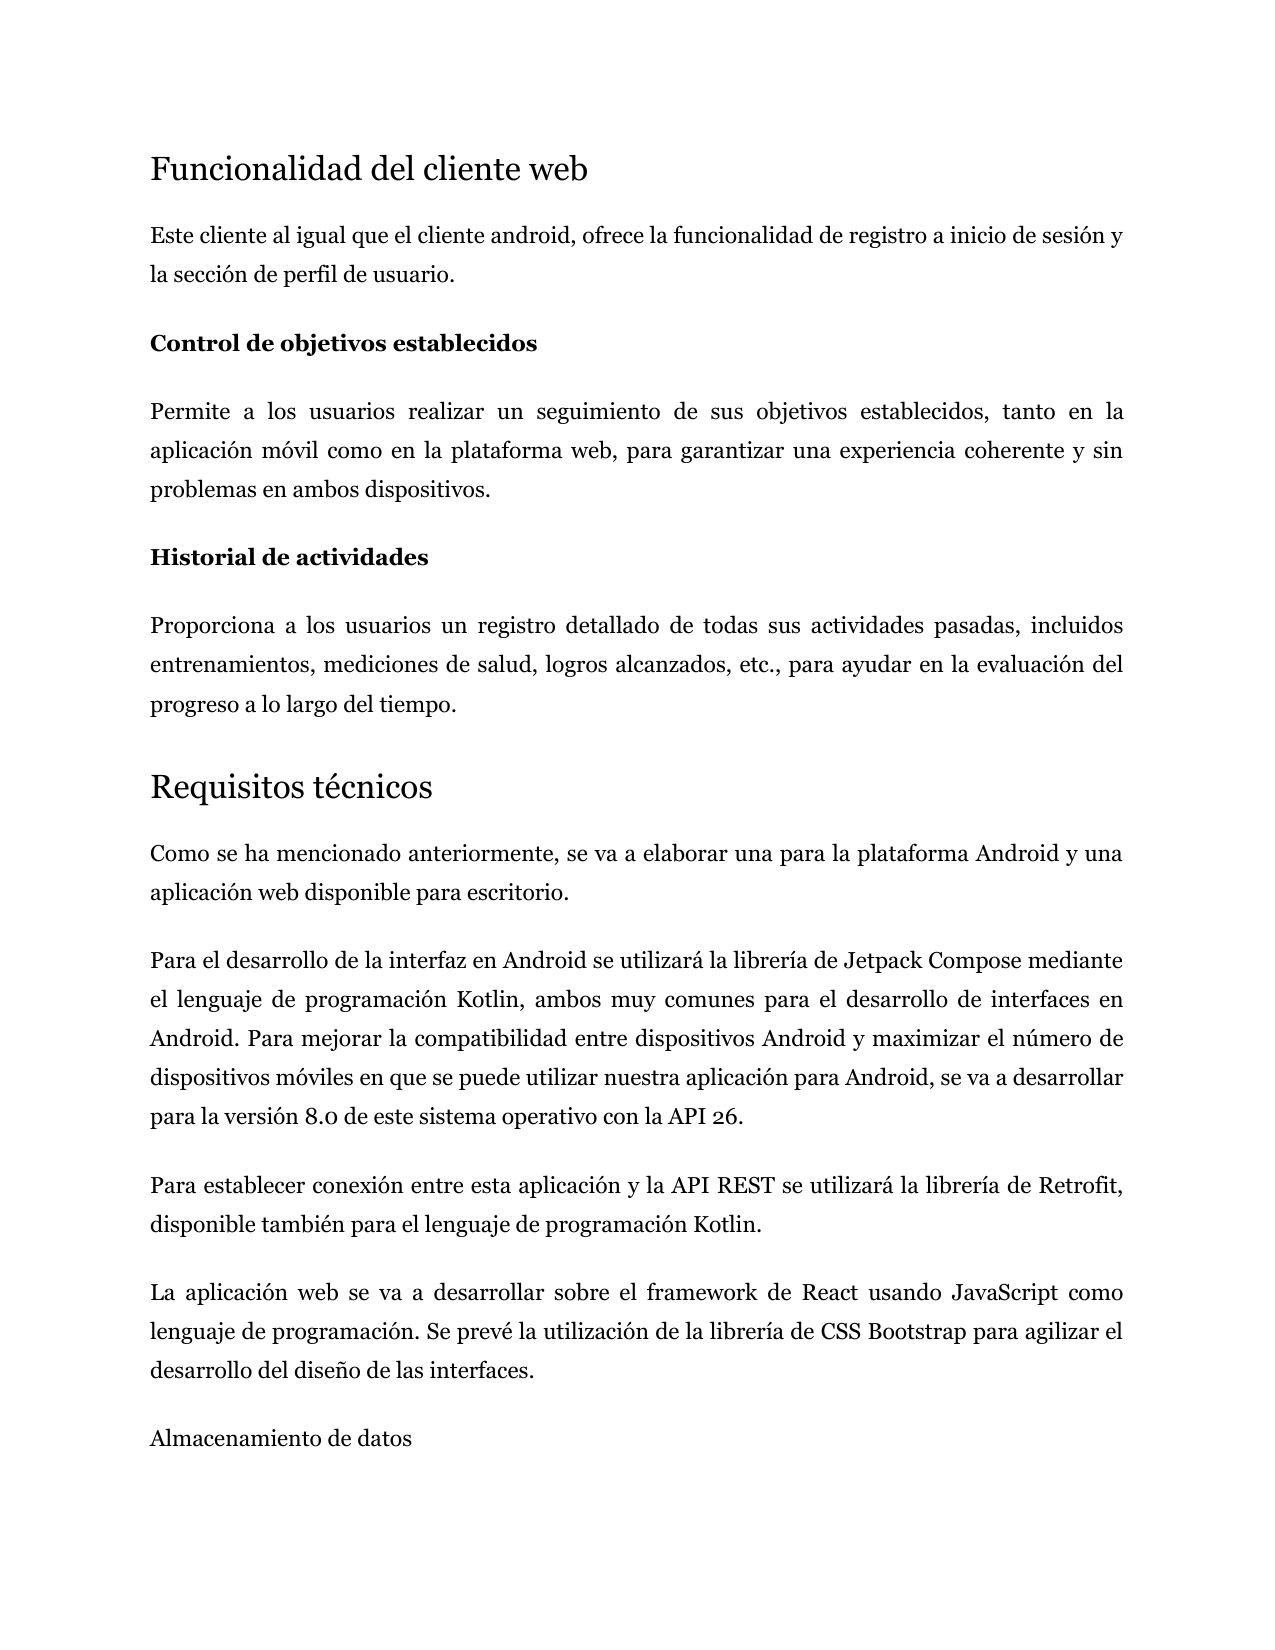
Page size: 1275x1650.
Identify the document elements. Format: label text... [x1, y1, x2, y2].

text Control de objetivos establecidos [150, 330, 1125, 356]
text La aplicación web se va a desarrollar sobre el framework de React usando JavaScript como lenguaje de programación. Se prevé la utilización de la librería de CSS Bootstrap para agilizar el desarrollo del diseño de las interfaces. [150, 1279, 1125, 1383]
subtitle Funcionalidad del cliente web [150, 150, 1125, 188]
text Permite a los usuarios realizar un seguimiento de sus objetivos establecidos, tanto en la aplicación móvil como en la plataforma web, para garantizar una experiencia coherente y sin problemas en ambos dispositivos. [150, 398, 1125, 502]
text Para el desarrollo de la interfaz en Android se utilizará la librería de Jetpack Compose mediante el lenguaje de programación Kotlin, ambos muy comunes para el desarrollo de interfaces en Android. Para mejorar la compatibilidad entre dispositivos Android y maximizar el número de dispositivos móviles en que se puede utilizar nuestra aplicación para Android, se va a desarrollar para la versión 8.0 de este sistema operativo con la API 26. [150, 947, 1125, 1130]
text Este cliente al igual que el cliente android, ofrece la funcionalidad de registro a inicio de sesión y la sección de perfil de usuario. [150, 223, 1125, 288]
text Proporciona a los usuarios un registro detallado de todas sus actividades pasadas, incluidos entrenamientos, mediciones de salud, logros alcanzados, etc., para ayudar en la evaluación del progreso a lo largo del tiempo. [150, 613, 1125, 717]
text Almacenamiento de datos [150, 1426, 1125, 1452]
subtitle Requisitos técnicos [150, 767, 1125, 805]
text Para establecer conexión entre esta aplicación y la API REST se utilizará la librería de Retrofit, disponible también para el lenguaje de programación Kotlin. [150, 1172, 1125, 1237]
text Como se ha mencionado anteriormente, se va a elaborar una para la plataforma Android y una aplicación web disponible para escritorio. [150, 840, 1125, 905]
text Historial de actividades [150, 544, 1125, 571]
